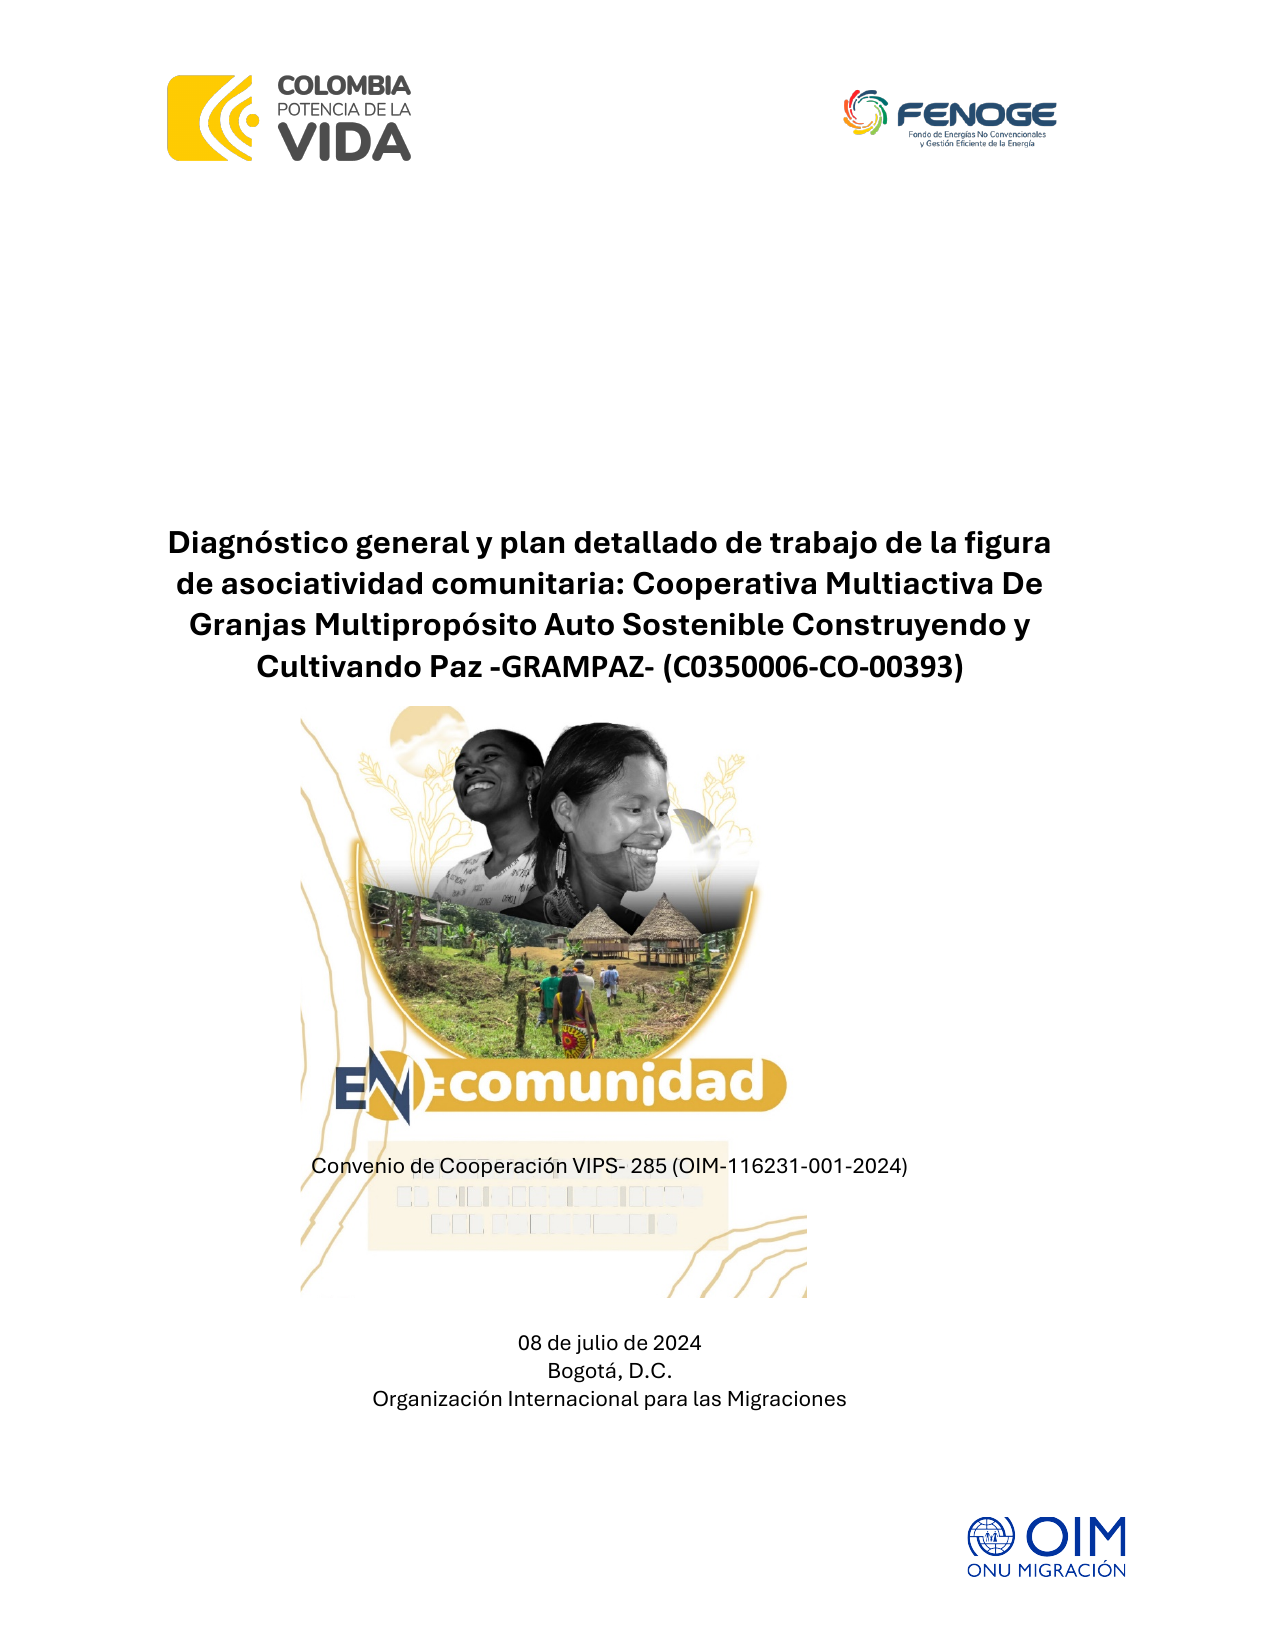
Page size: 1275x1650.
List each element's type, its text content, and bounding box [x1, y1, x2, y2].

table_cell Convenio de Cooperación VIPS- 285 (OIM-116231-001-2024) [150, 1004, 1069, 1329]
picture [967, 1517, 1125, 1577]
table_header Diagnóstico general y plan detallado de trabajo de la figura de asociatividad comunitaria: Cooperativa Multiactiva De Granjas Multipropósito Auto Sostenible Construyendo y Cultivando Paz -GRAMPAZ- (C0350006-CO-00393) [150, 473, 1069, 1004]
picture [842, 88, 1059, 148]
picture [161, 73, 417, 163]
table_cell 08 de julio de 2024 Bogotá, D.C. Organización Internacional para las Migraciones [150, 1329, 1069, 1413]
